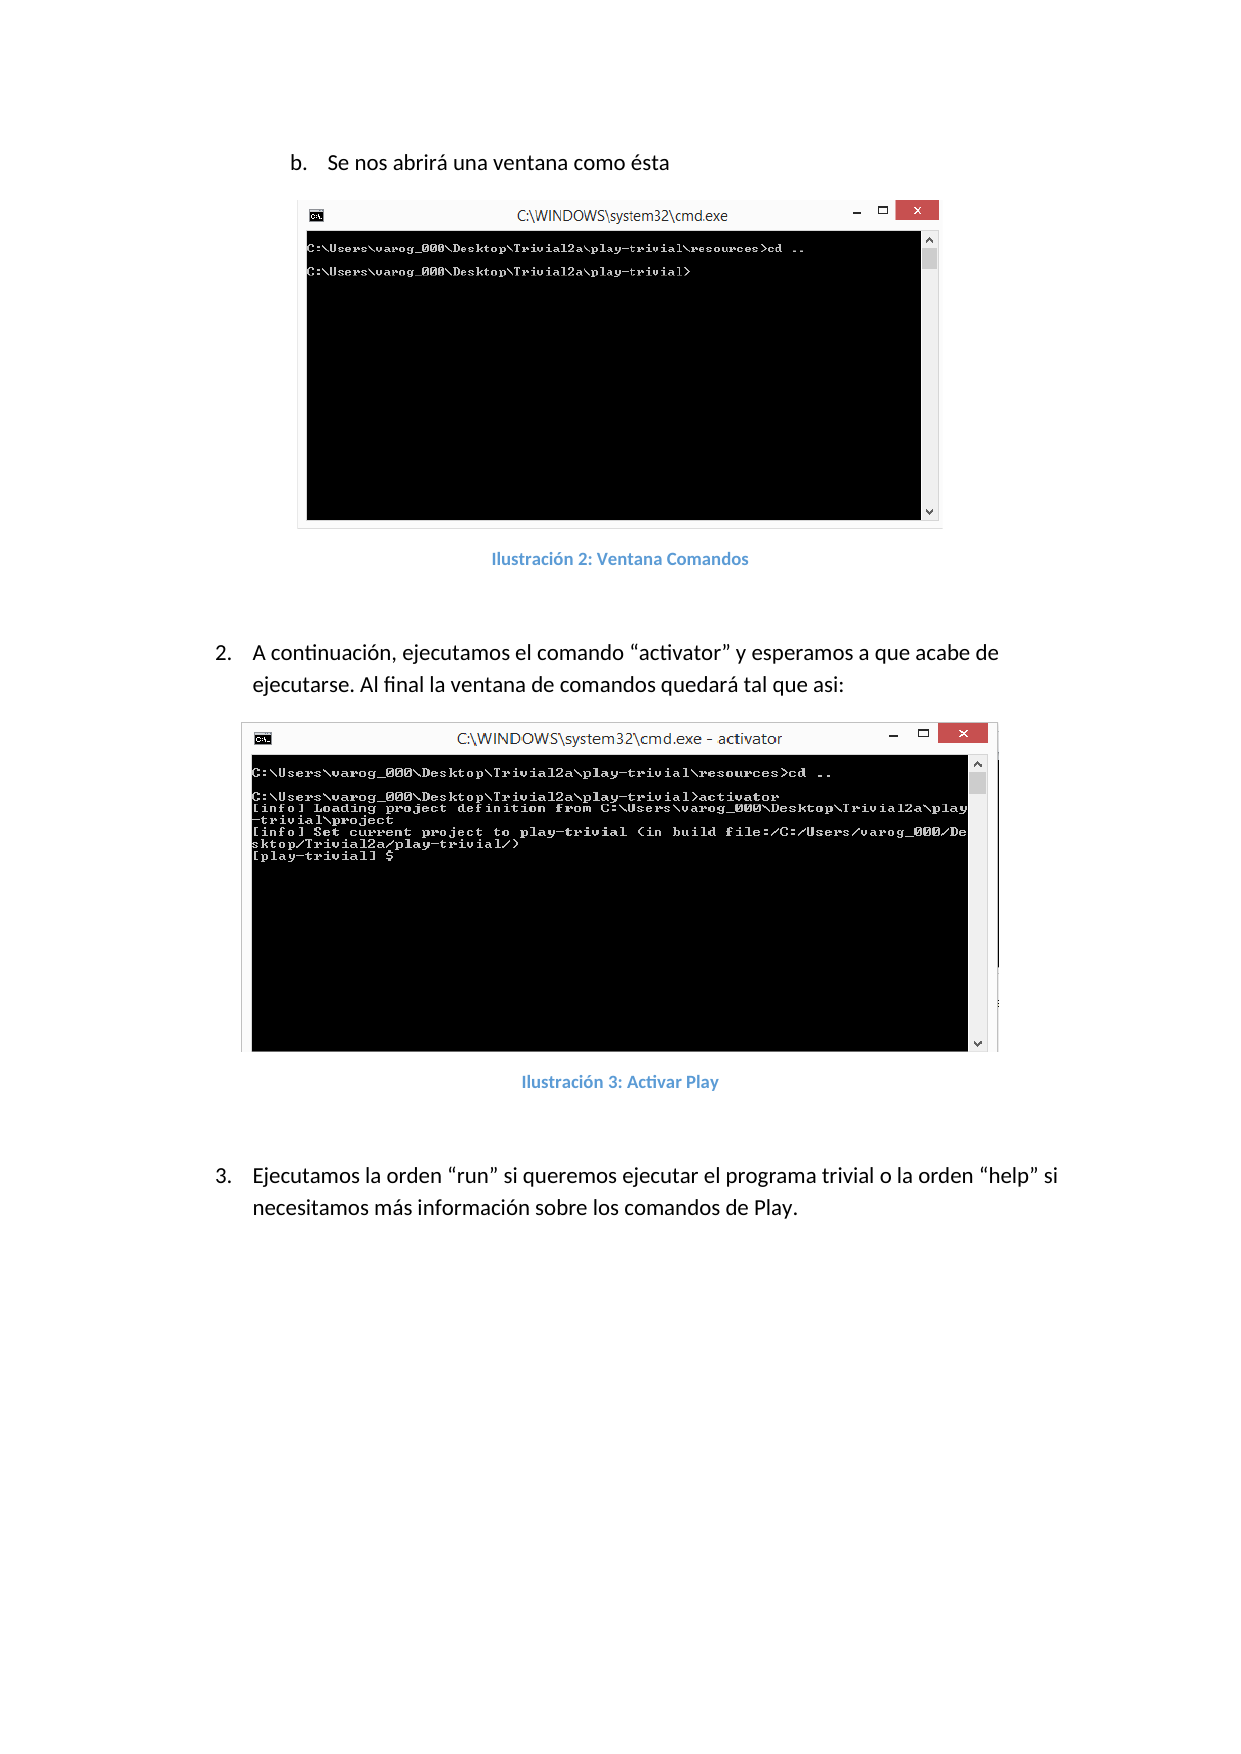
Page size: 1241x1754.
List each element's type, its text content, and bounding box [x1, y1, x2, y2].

picture [241, 722, 999, 1052]
text Ilustración 2: Ventana Comandos [177, 547, 1063, 570]
list A continuación, ejecutamos el comando “activator” y esperamos a que acabe de ejecutarse. Al final la ventana de comandos quedará tal que asi: [215, 638, 1063, 698]
list Ejecutamos la orden “run” si queremos ejecutar el programa trivial o la orden “help” si necesitamos más información sobre los comandos de Play. [215, 1161, 1063, 1221]
list Se nos abrirá una ventana como ésta [290, 148, 1063, 176]
text Ilustración 3: Activar Play [177, 1070, 1063, 1093]
picture [297, 200, 943, 529]
